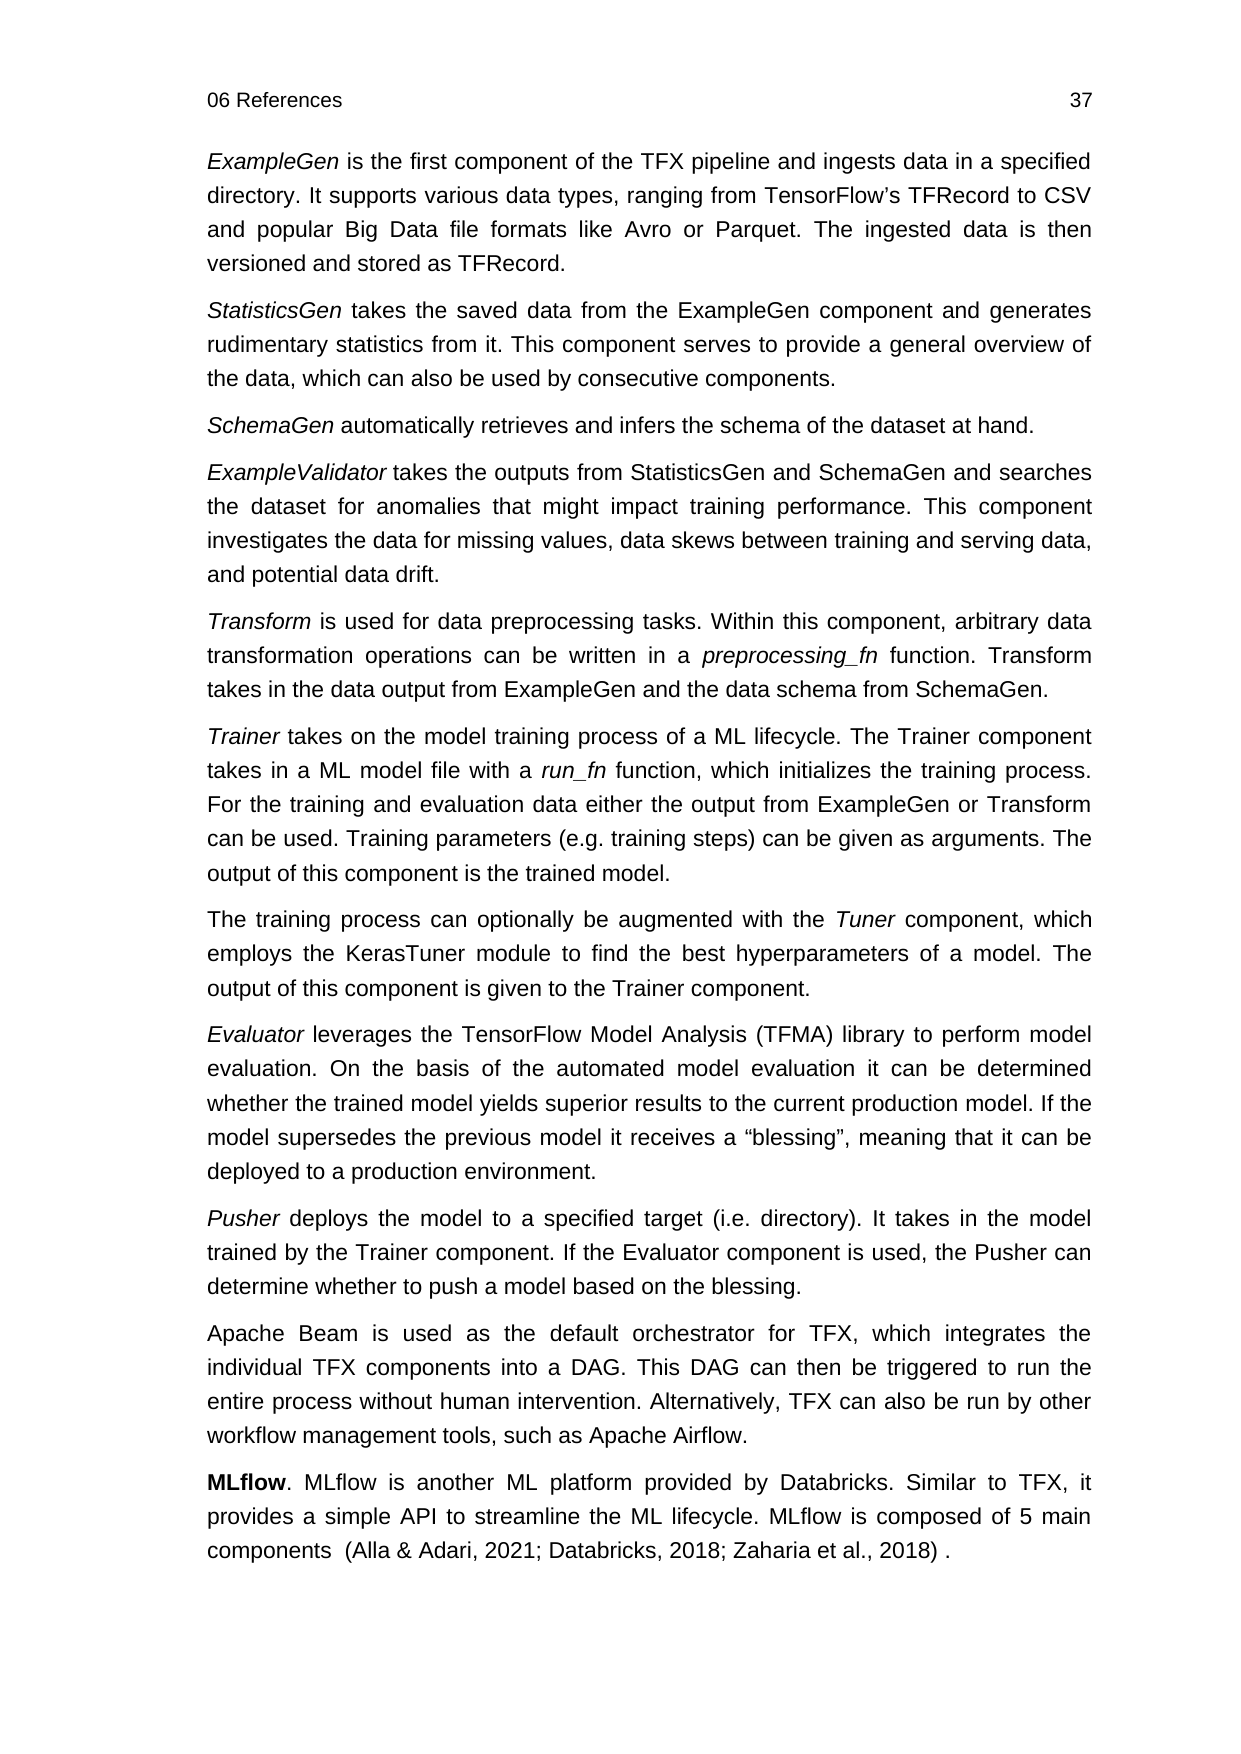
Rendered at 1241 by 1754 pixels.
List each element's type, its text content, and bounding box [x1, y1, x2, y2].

text Trainer takes on the model training process of a ML lifecycle. The Trainer component takes in a ML model file with a run_fn function, which initializes the training process. For the training and evaluation data either the output from ExampleGen or Transform can be used. Training parameters (e.g. training steps) can be given as arguments. The output of this component is the trained model. [207, 723, 1092, 886]
text ExampleValidator takes the outputs from StatisticsGen and SchemaGen and searches the dataset for anomalies that might impact training performance. This component investigates the data for missing values, data skews between training and serving data, and potential data drift. [207, 459, 1092, 588]
text StatisticsGen takes the saved data from the ExampleGen component and generates rudimentary statistics from it. This component serves to provide a general overview of the data, which can also be used by consecutive components. [207, 297, 1092, 392]
text SchemaGen automatically retrieves and infers the schema of the dataset at hand. [207, 412, 1092, 438]
text Transform is used for data preprocessing tasks. Within this component, arbitrary data transformation operations can be written in a preprocessing_fn function. Transform takes in the data output from ExampleGen and the data schema from SchemaGen. [207, 608, 1092, 703]
text Pusher deploys the model to a specified target (i.e. directory). It takes in the model trained by the Trainer component. If the Evaluator component is used, the Pusher can determine whether to push a model based on the blessing. [207, 1204, 1092, 1299]
text ExampleGen is the first component of the TFX pipeline and ingests data in a specified directory. It supports various data types, ranging from TensorFlow’s TFRecord to CSV and popular Big Data file formats like Avro or Parquet. The ingested data is then versioned and stored as TFRecord. [207, 148, 1092, 277]
text The training process can optionally be augmented with the Tuner component, which employs the KerasTuner module to find the best hyperparameters of a model. The output of this component is given to the Trainer component. [207, 906, 1092, 1001]
text Evaluator leverages the TensorFlow Model Analysis (TFMA) library to perform model evaluation. On the basis of the automated model evaluation it can be determined whether the trained model yields superior results to the current production model. If the model supersedes the previous model it receives a “blessing”, meaning that it can be deployed to a production environment. [207, 1021, 1092, 1184]
text Apache Beam is used as the default orchestrator for TFX, which integrates the individual TFX components into a DAG. This DAG can then be triggered to run the entire process without human intervention. Alternatively, TFX can also be run by other workflow management tools, such as Apache Airflow. [207, 1319, 1092, 1448]
text MLflow. MLflow is another ML platform provided by Databricks. Similar to TFX, it provides a simple API to streamline the ML lifecycle. MLflow is composed of 5 main components . [207, 1469, 1092, 1563]
